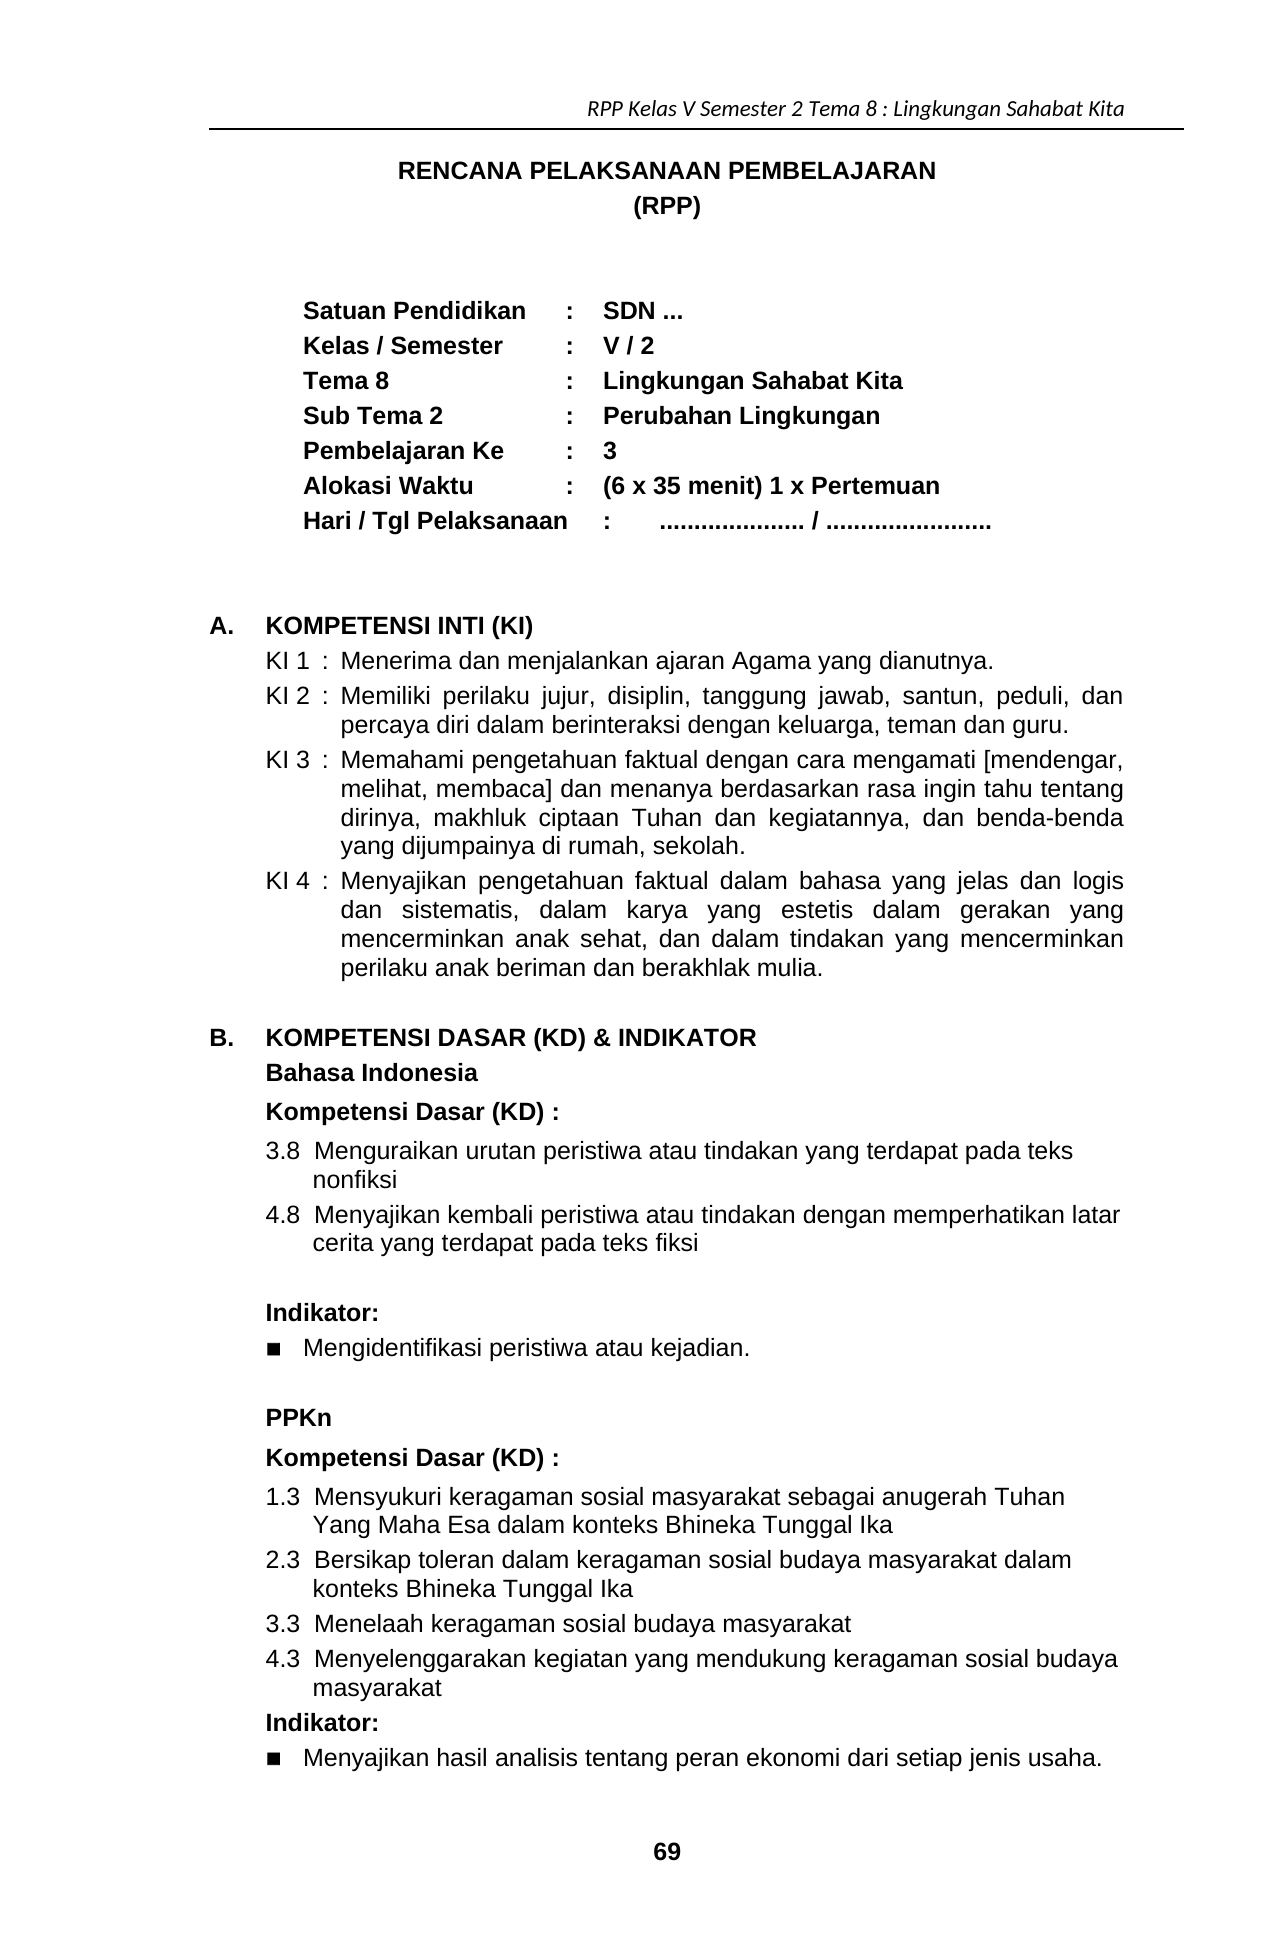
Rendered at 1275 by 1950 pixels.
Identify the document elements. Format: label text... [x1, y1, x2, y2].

text Pembelajaran Ke : 3 [303, 436, 1125, 465]
text KI 2 : Memiliki perilaku jujur, disiplin, tanggung jawab, santun, peduli, dan percaya diri dalam berinteraksi dengan keluarga, teman dan guru. [265, 681, 1125, 739]
text KI 3 : Memahami pengetahuan faktual dengan cara mengamati [mendengar, melihat, membaca] dan menanya berdasarkan rasa ingin tahu tentang dirinya, makhluk ciptaan Tuhan dan kegiatannya, dan benda-benda yang dijumpainya di rumah, sekolah. [265, 745, 1125, 860]
text 2.3 Bersikap toleran dalam keragaman sosial budaya masyarakat dalam konteks Bhineka Tunggal Ika [265, 1545, 1125, 1603]
list Menyajikan hasil analisis tentang peran ekonomi dari setiap jenis usaha. [265, 1743, 1125, 1772]
text Kompetensi Dasar (KD) : [265, 1442, 1125, 1471]
text (RPP) [209, 191, 1125, 220]
text Bahasa Indonesia [265, 1057, 1125, 1086]
text Alokasi Waktu : (6 x 35 menit) 1 x Pertemuan [303, 471, 1125, 500]
text Satuan Pendidikan : SDN ... [303, 296, 1125, 325]
text PPKn [265, 1403, 1125, 1432]
text Indikator: [265, 1298, 1125, 1327]
text KI 4 : Menyajikan pengetahuan faktual dalam bahasa yang jelas dan logis dan sistematis, dalam karya yang estetis dalam gerakan yang mencerminkan anak sehat, dan dalam tindakan yang mencerminkan perilaku anak beriman dan berakhlak mulia. [265, 866, 1125, 981]
text Hari / Tgl Pelaksanaan : ..................... / ........................ [303, 506, 1125, 535]
text 4.3 Menyelenggarakan kegiatan yang mendukung keragaman sosial budaya masyarakat [265, 1644, 1125, 1702]
text KI 1 : Menerima dan menjalankan ajaran Agama yang dianutnya. [265, 646, 1125, 675]
text 4.8 Menyajikan kembali peristiwa atau tindakan dengan memperhatikan latar cerita yang terdapat pada teks fiksi [265, 1199, 1125, 1257]
text Kompetensi Dasar (KD) : [265, 1097, 1125, 1125]
text A. KOMPETENSI INTI (KI) [209, 611, 1125, 640]
text 3.8 Menguraikan urutan peristiwa atau tindakan yang terdapat pada teks nonfiksi [265, 1136, 1125, 1193]
text Tema 8 : Lingkungan Sahabat Kita [303, 366, 1125, 395]
text 3.3 Menelaah keragaman sosial budaya masyarakat [265, 1609, 1125, 1638]
text Kelas / Semester : V / 2 [303, 331, 1125, 360]
list Mengidentifikasi peristiwa atau kejadian. [265, 1333, 1125, 1362]
text Indikator: [265, 1708, 1125, 1737]
text B. KOMPETENSI DASAR (KD) & INDIKATOR [209, 1022, 1125, 1051]
text RENCANA PELAKSANAAN PEMBELAJARAN [209, 156, 1125, 185]
text 1.3 Mensyukuri keragaman sosial masyarakat sebagai anugerah Tuhan Yang Maha Esa dalam konteks Bhineka Tunggal Ika [265, 1482, 1125, 1539]
text Sub Tema 2 : Perubahan Lingkungan [303, 401, 1125, 430]
